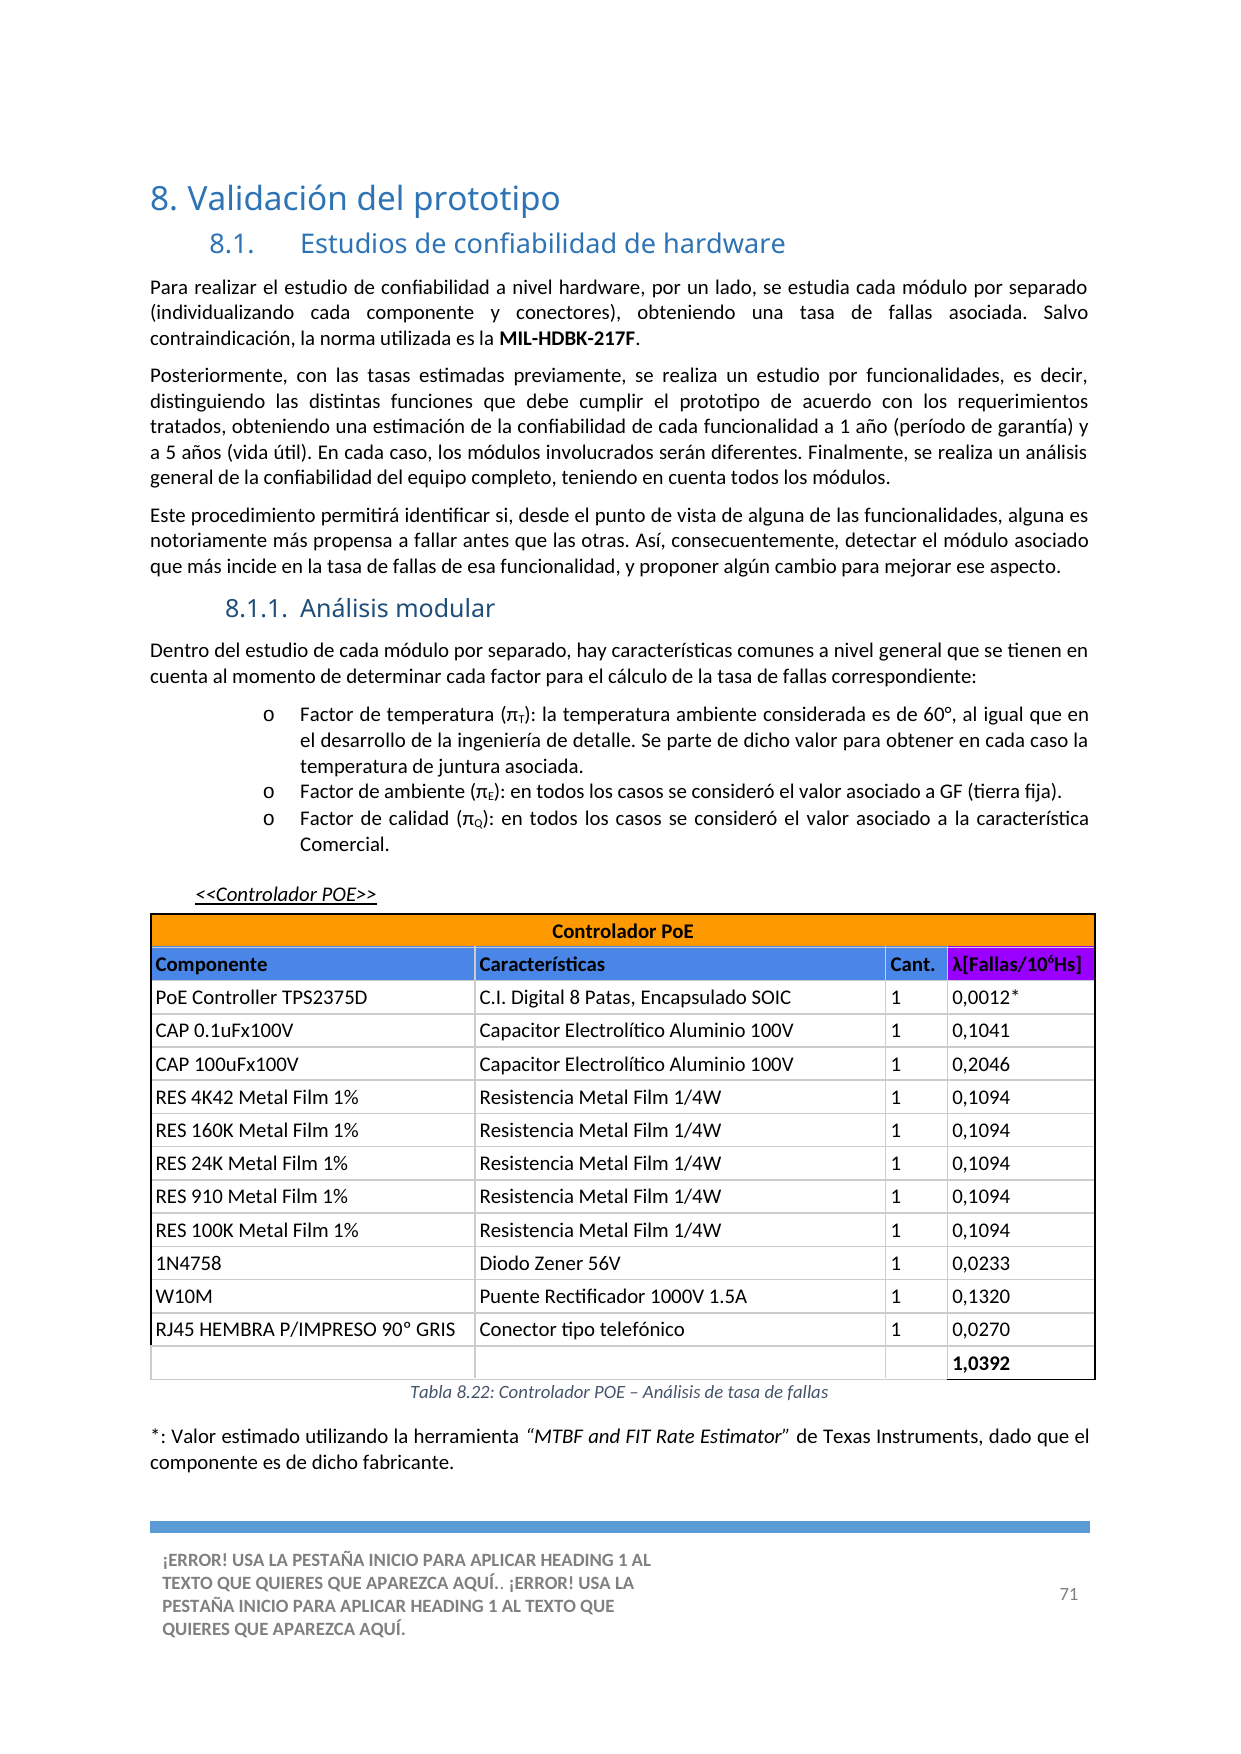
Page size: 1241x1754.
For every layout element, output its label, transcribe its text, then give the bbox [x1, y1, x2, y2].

table_cell 1 [886, 981, 947, 1013]
table_cell RES 160K Metal Film 1% [152, 1114, 474, 1146]
table_cell 1 [886, 1147, 947, 1179]
table_cell [886, 1347, 947, 1378]
table_cell 0,0012* [948, 981, 1094, 1013]
table_cell 0,1094 [948, 1114, 1094, 1146]
table_cell Capacitor Electrolítico Aluminio 100V [476, 1048, 885, 1079]
text Para realizar el estudio de confiabilidad a nivel hardware, por un lado, se estudia cada módulo por separado (individualizando cada componente y conectores), obteniendo una tasa de fallas asociada. Salvo contraindicación, la norma utilizada es la MIL-HDBK-217F. [150, 274, 1090, 350]
table_cell Resistencia Metal Film 1/4W [476, 1181, 885, 1212]
table_cell 1 [886, 1048, 947, 1079]
table_cell Resistencia Metal Film 1/4W [476, 1214, 885, 1246]
table_cell 1,0392 [948, 1347, 1094, 1378]
table_cell Resistencia Metal Film 1/4W [476, 1114, 885, 1146]
table_cell RES 4K42 Metal Film 1% [152, 1081, 474, 1113]
table_cell CAP 0.1uFx100V [152, 1015, 474, 1046]
table_cell RES 910 Metal Film 1% [152, 1181, 474, 1212]
table_cell RES 24K Metal Film 1% [152, 1147, 474, 1179]
table_cell 0,2046 [948, 1048, 1094, 1079]
table_cell Puente Rectificador 1000V 1.5A [476, 1280, 885, 1312]
table_cell W10M [152, 1280, 474, 1312]
table_cell 1 [886, 1280, 947, 1312]
table_cell λ[Fallas/106Hs] [948, 948, 1094, 980]
table_cell CAP 100uFx100V [152, 1048, 474, 1079]
list Factor de temperatura (πT): la temperatura ambiente considerada es de 60°, al igual que en el desarrollo de la ingeniería de detalle. Se parte de dicho valor para obtener en cada caso la temperatura de juntura asociada. [262, 701, 1090, 778]
subtitle <<Controlador POE>> [195, 882, 1090, 907]
table_cell 1 [886, 1247, 947, 1279]
text Este procedimiento permitirá identificar si, desde el punto de vista de alguna de las funcionalidades, alguna es notoriamente más propensa a fallar antes que las otras. Así, consecuentemente, detectar el módulo asociado que más incide en la tasa de fallas de esa funcionalidad, y proponer algún cambio para mejorar ese aspecto. [150, 502, 1090, 578]
table_cell 1N4758 [152, 1247, 474, 1279]
text Posteriormente, con las tasas estimadas previamente, se realiza un estudio por funcionalidades, es decir, distinguiendo las distintas funciones que debe cumplir el prototipo de acuerdo con los requerimientos tratados, obteniendo una estimación de la confiabilidad de cada funcionalidad a 1 año (período de garantía) y a 5 años (vida útil). En cada caso, los módulos involucrados serán diferentes. Finalmente, se realiza un análisis general de la confiabilidad del equipo completo, teniendo en cuenta todos los módulos. [150, 363, 1090, 490]
table_cell 0,1041 [948, 1015, 1094, 1046]
subtitle Estudios de confiabilidad de hardware [209, 224, 1090, 261]
table_cell Resistencia Metal Film 1/4W [476, 1147, 885, 1179]
table_cell 1 [886, 1214, 947, 1246]
table_cell 0,1094 [948, 1147, 1094, 1179]
table_cell 0,1094 [948, 1081, 1094, 1113]
table_cell Capacitor Electrolítico Aluminio 100V [476, 1015, 885, 1046]
subtitle Validación del prototipo [150, 175, 1090, 220]
table_cell RJ45 HEMBRA P/IMPRESO 90º GRIS [152, 1314, 474, 1345]
table_header Controlador PoE [152, 915, 1094, 946]
table_cell Características [476, 948, 885, 980]
table_cell C.I. Digital 8 Patas, Encapsulado SOIC [476, 981, 885, 1013]
subtitle Análisis modular [225, 591, 1090, 625]
list Factor de ambiente (πE): en todos los casos se consideró el valor asociado a GF (tierra fija). [262, 778, 1090, 805]
table_cell 1 [886, 1015, 947, 1046]
table_cell Cant. [886, 948, 947, 980]
table_cell [476, 1347, 885, 1378]
list Factor de calidad (πQ): en todos los casos se consideró el valor asociado a la característica Comercial. [262, 805, 1090, 857]
table_cell 0,0270 [948, 1314, 1094, 1345]
table_cell Diodo Zener 56V [476, 1247, 885, 1279]
table_cell PoE Controller TPS2375D [152, 981, 474, 1013]
table_cell [152, 1347, 474, 1378]
table_cell 1 [886, 1081, 947, 1113]
table_cell RES 100K Metal Film 1% [152, 1214, 474, 1246]
text Dentro del estudio de cada módulo por separado, hay características comunes a nivel general que se tienen en cuenta al momento de determinar cada factor para el cálculo de la tasa de fallas correspondiente: [150, 638, 1090, 688]
table_cell 1 [886, 1314, 947, 1345]
text *: Valor estimado utilizando la herramienta “MTBF and FIT Rate Estimator” de Texas Instruments, dado que el componente es de dicho fabricante. [150, 1424, 1090, 1474]
table_cell 0,1094 [948, 1181, 1094, 1212]
table_cell 0,0233 [948, 1247, 1094, 1279]
table_cell Componente [152, 948, 474, 980]
table_cell 1 [886, 1114, 947, 1146]
table_cell 1 [886, 1181, 947, 1212]
table_cell Resistencia Metal Film 1/4W [476, 1081, 885, 1113]
table_cell 0,1094 [948, 1214, 1094, 1246]
table_cell 0,1320 [948, 1280, 1094, 1312]
table_cell Conector tipo telefónico [476, 1314, 885, 1345]
